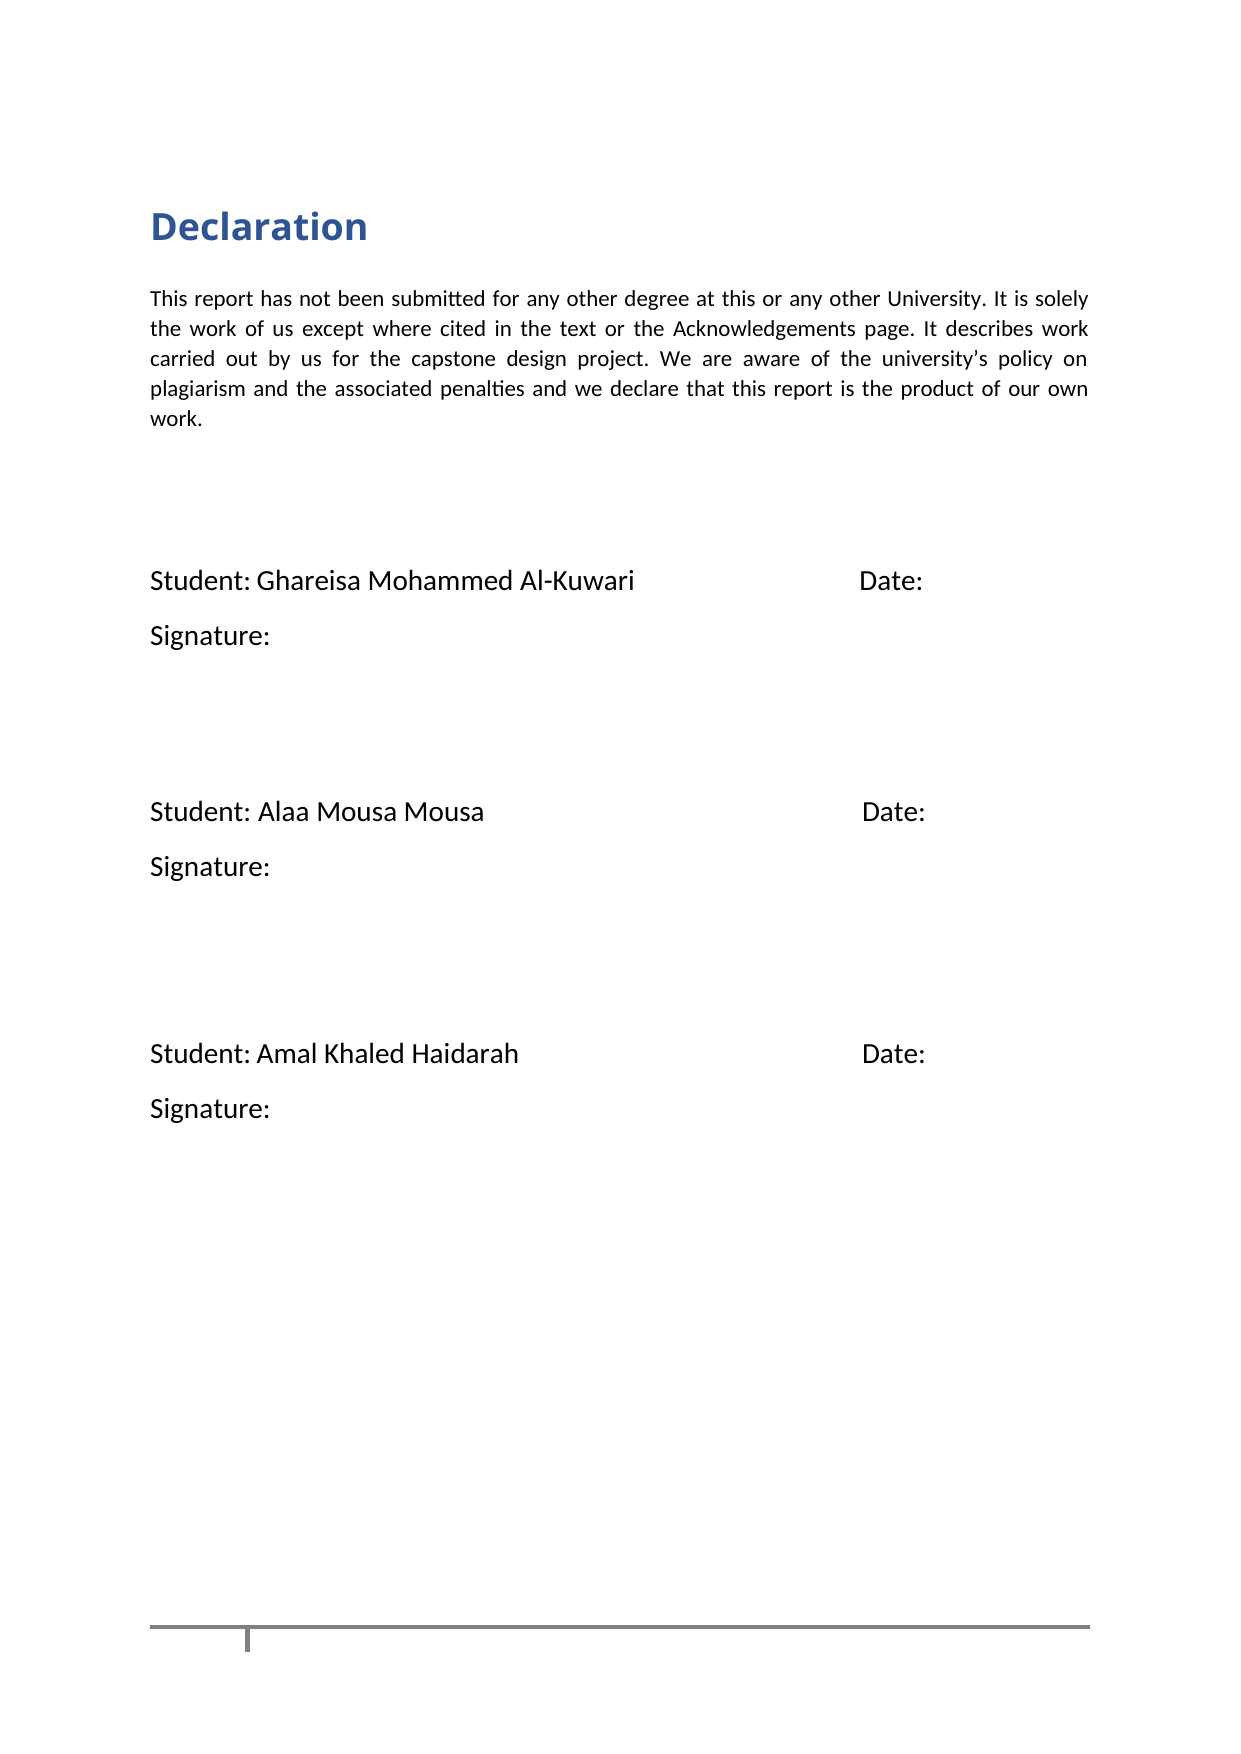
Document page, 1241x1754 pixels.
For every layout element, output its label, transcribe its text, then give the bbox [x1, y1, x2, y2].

text This report has not been submitted for any other degree at this or any other University. It is solely the work of us except where cited in the text or the Acknowledgements page. It describes work carried out by us for the capstone design project. We are aware of the university’s policy on plagiarism and the associated penalties and we declare that this report is the product of our own work. [150, 284, 1090, 432]
text Student: Alaa Mousa Mousa Date: [150, 793, 258, 829]
text Signature: [150, 617, 1090, 652]
text Signature: [150, 1091, 1090, 1126]
text Student: Amal Khaled Haidarah Date: [519, 1036, 1090, 1071]
text Student: Alaa Mousa Mousa Date: [485, 793, 1090, 829]
text Student: Ghareisa Mohammed Al-Kuwari Date: [635, 562, 1090, 597]
text Student: Ghareisa Mohammed Al-Kuwari Date: [150, 562, 256, 597]
subtitle Declaration [150, 200, 1090, 251]
text Student: Amal Khaled Haidarah Date: [150, 1036, 256, 1071]
text Signature: [150, 848, 1090, 884]
